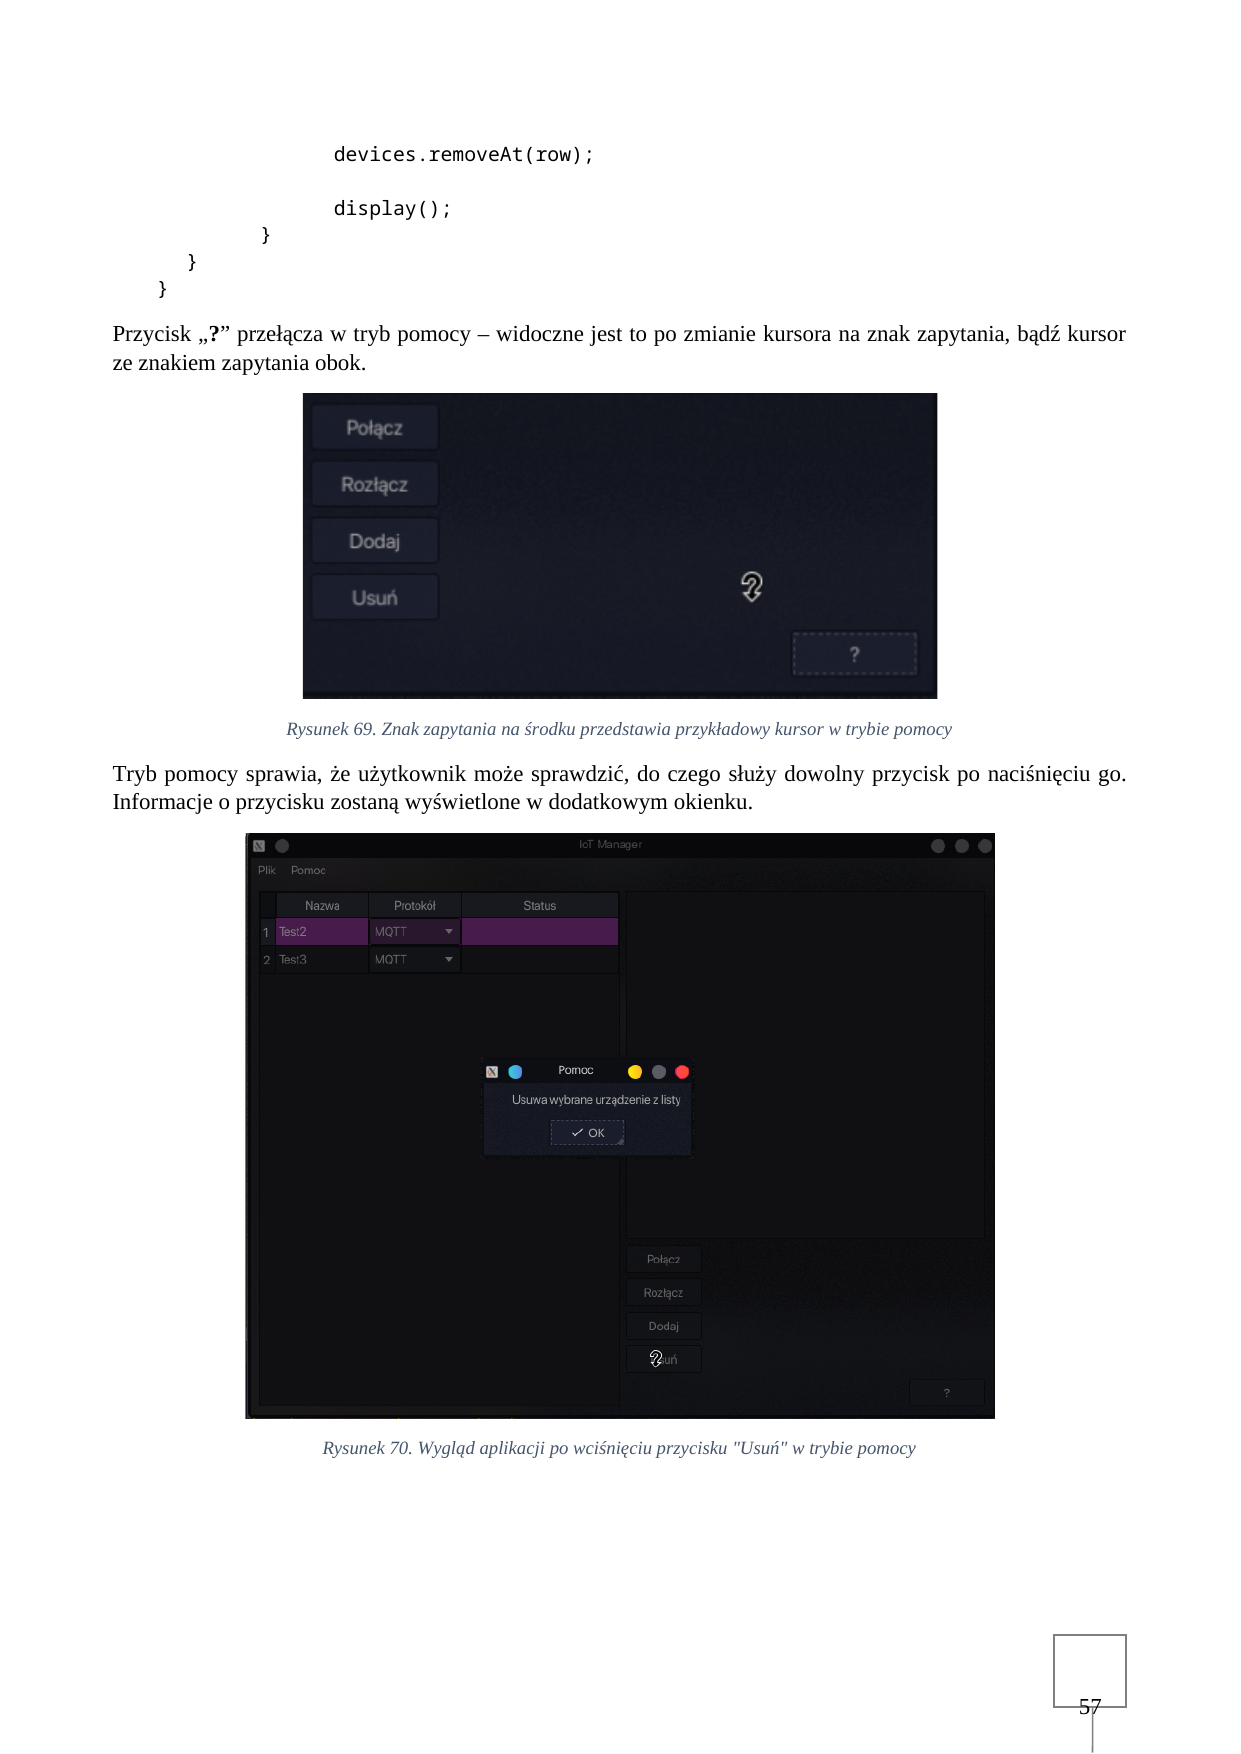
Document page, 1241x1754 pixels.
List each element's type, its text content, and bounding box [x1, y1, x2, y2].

text Przycisk „?” przełącza w tryb pomocy – widoczne jest to po zmianie kursora na znak zapytania, bądź kursor ze znakiem zapytania obok. [112, 320, 1128, 375]
picture [302, 393, 938, 699]
text devices.removeAt(row); [112, 140, 1128, 167]
text } [112, 221, 1128, 248]
text Rysunek 70. Wygląd aplikacji po wciśnięciu przycisku "Usuń" w trybie pomocy [112, 1437, 1128, 1459]
text display(); [112, 194, 1128, 221]
text } [112, 248, 1128, 275]
picture [245, 833, 995, 1419]
text Tryb pomocy sprawia, że użytkownik może sprawdzić, do czego służy dowolny przycisk po naciśnięciu go. Informacje o przycisku zostaną wyświetlone w dodatkowym okienku. [112, 760, 1128, 814]
text } [157, 275, 1128, 302]
text Rysunek 69. Znak zapytania na środku przedstawia przykładowy kursor w trybie pomocy [112, 717, 1128, 739]
